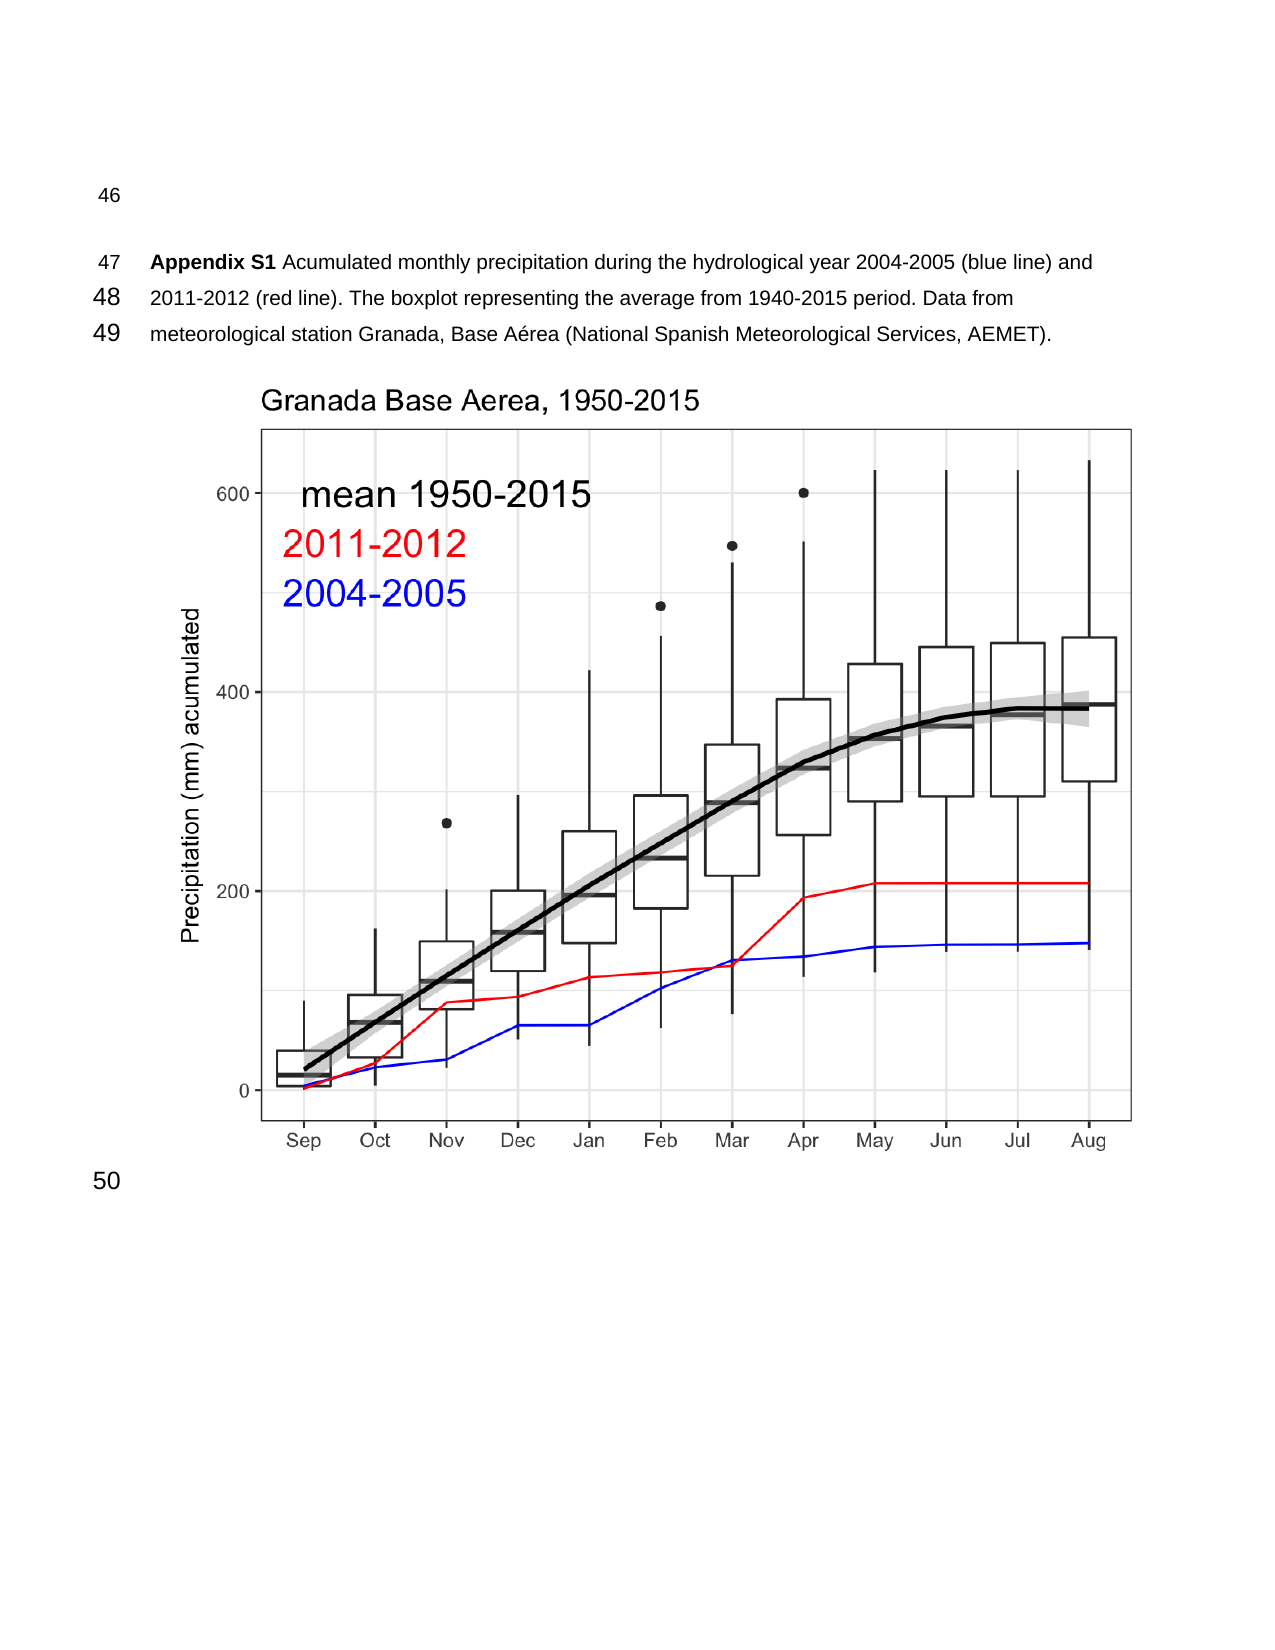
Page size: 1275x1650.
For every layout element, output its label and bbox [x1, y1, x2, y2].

picture [168, 376, 1144, 1189]
